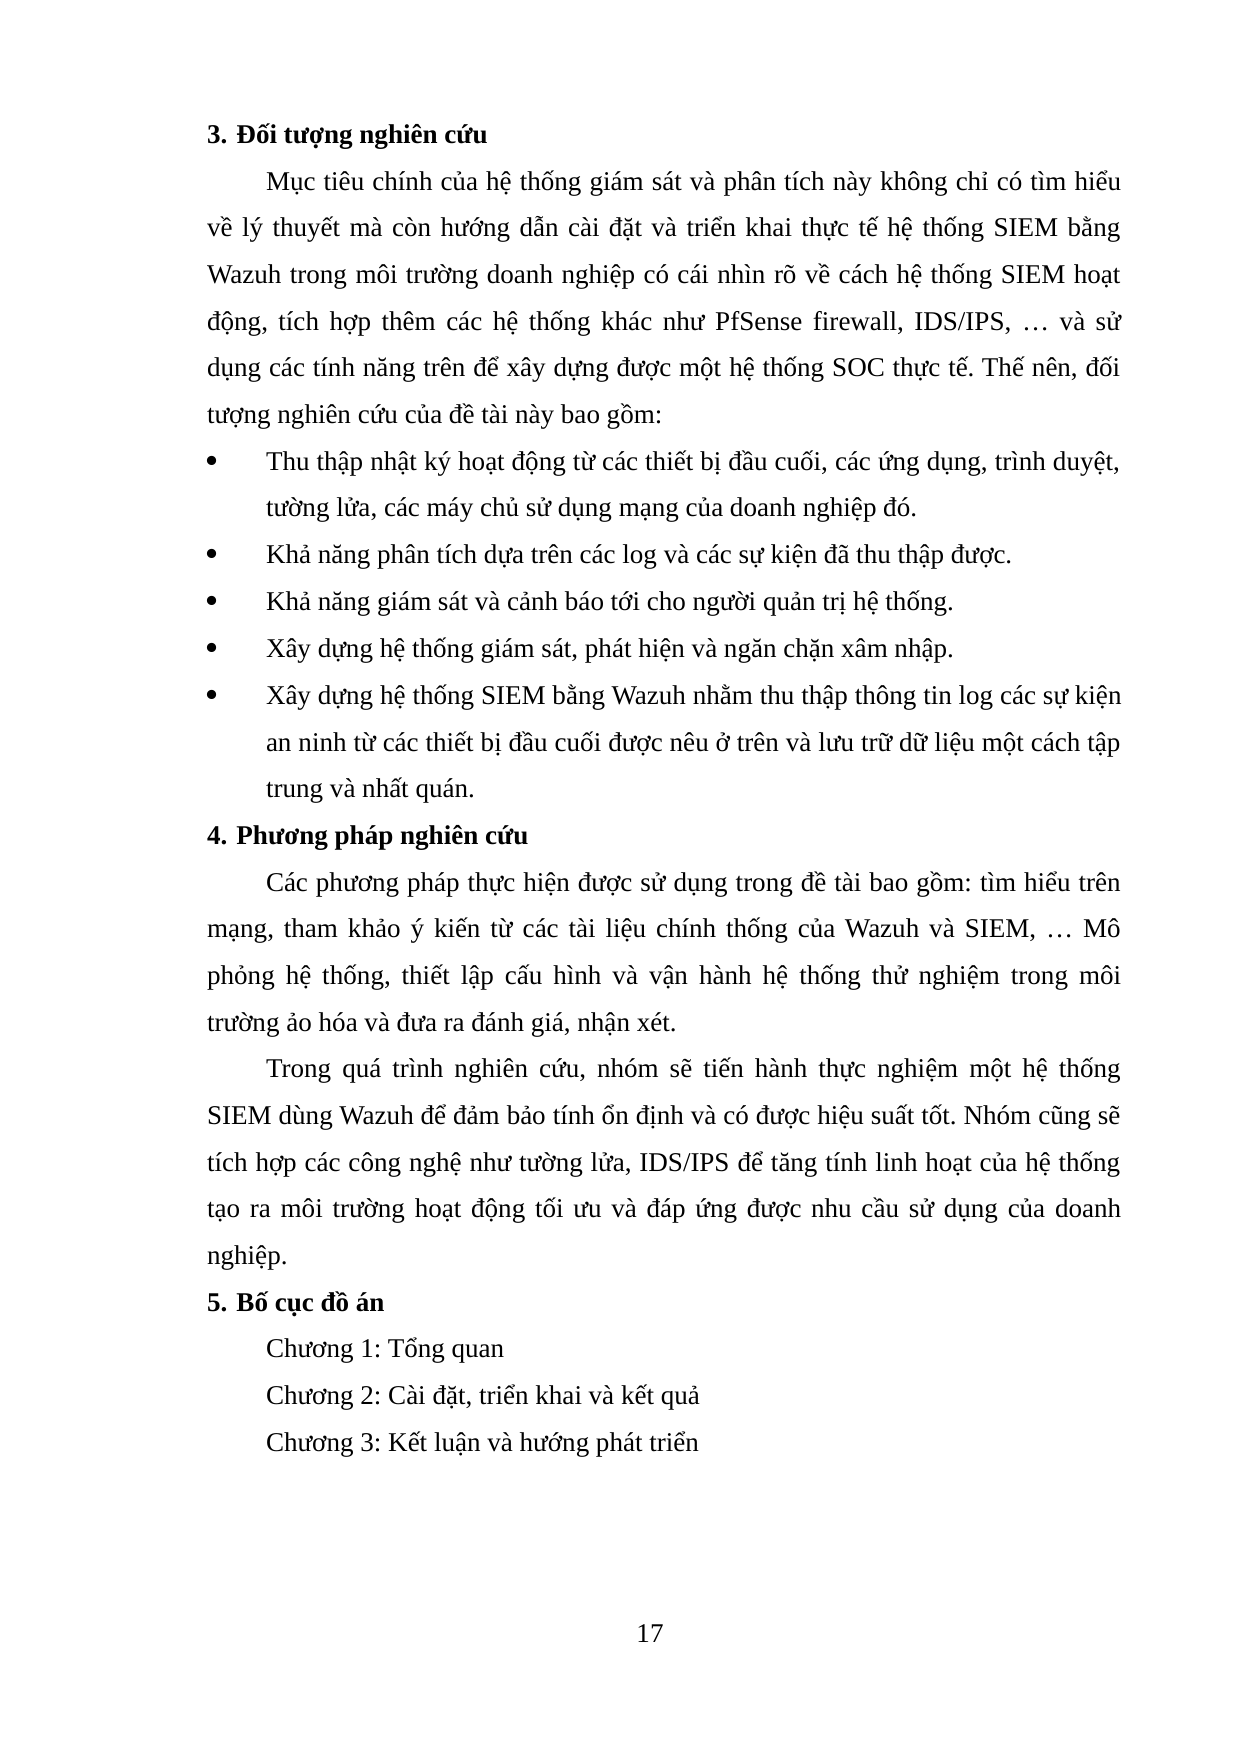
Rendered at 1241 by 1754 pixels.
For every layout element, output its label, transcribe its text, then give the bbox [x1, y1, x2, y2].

list Các phương pháp thực hiện được sử dụng trong đề tài bao gồm: tìm hiểu trên mạng, tham khảo ý kiến từ các tài liệu chính thống của Wazuh và SIEM, … Mô phỏng hệ thống, thiết lập cấu hình và vận hành hệ thống thử nghiệm trong môi trường ảo hóa và đưa ra đánh giá, nhận xét. [207, 866, 1122, 1037]
list Khả năng phân tích dựa trên các log và các sự kiện đã thu thập được. [207, 538, 1122, 569]
list Xây dựng hệ thống SIEM bằng Wazuh nhằm thu thập thông tin log các sự kiện an ninh từ các thiết bị đầu cuối được nêu ở trên và lưu trữ dữ liệu một cách tập trung và nhất quán. [207, 679, 1122, 803]
list Bố cục đồ án [207, 1286, 1122, 1317]
list Xây dựng hệ thống giám sát, phát hiện và ngăn chặn xâm nhập. [207, 632, 1122, 663]
list Đối tượng nghiên cứu [207, 118, 1122, 149]
list Thu thập nhật ký hoạt động từ các thiết bị đầu cuối, các ứng dụng, trình duyệt, tường lửa, các máy chủ sử dụng mạng của doanh nghiệp đó. [207, 445, 1122, 523]
list Chương 1: Tổng quan [207, 1332, 1122, 1363]
list Phương pháp nghiên cứu [207, 819, 1122, 850]
list Chương 3: Kết luận và hướng phát triển [207, 1426, 1122, 1457]
list Khả năng giám sát và cảnh báo tới cho người quản trị hệ thống. [207, 585, 1122, 616]
text Mục tiêu chính của hệ thống giám sát và phân tích này không chỉ có tìm hiểu về lý thuyết mà còn hướng dẫn cài đặt và triển khai thực tế hệ thống SIEM bằng Wazuh trong môi trường doanh nghiệp có cái nhìn rõ về cách hệ thống SIEM hoạt động, tích hợp thêm các hệ thống khác như PfSense firewall, IDS/IPS, … và sử dụng các tính năng trên để xây dựng được một hệ thống SOC thực tế. Thế nên, đối tượng nghiên cứu của đề tài này bao gồm: [207, 165, 1122, 429]
list Trong quá trình nghiên cứu, nhóm sẽ tiến hành thực nghiệm một hệ thống SIEM dùng Wazuh để đảm bảo tính ổn định và có được hiệu suất tốt. Nhóm cũng sẽ tích hợp các công nghệ như tường lửa, IDS/IPS để tăng tính linh hoạt của hệ thống tạo ra môi trường hoạt động tối ưu và đáp ứng được nhu cầu sử dụng của doanh nghiệp. [207, 1052, 1122, 1270]
list Chương 2: Cài đặt, triển khai và kết quả [207, 1379, 1122, 1410]
